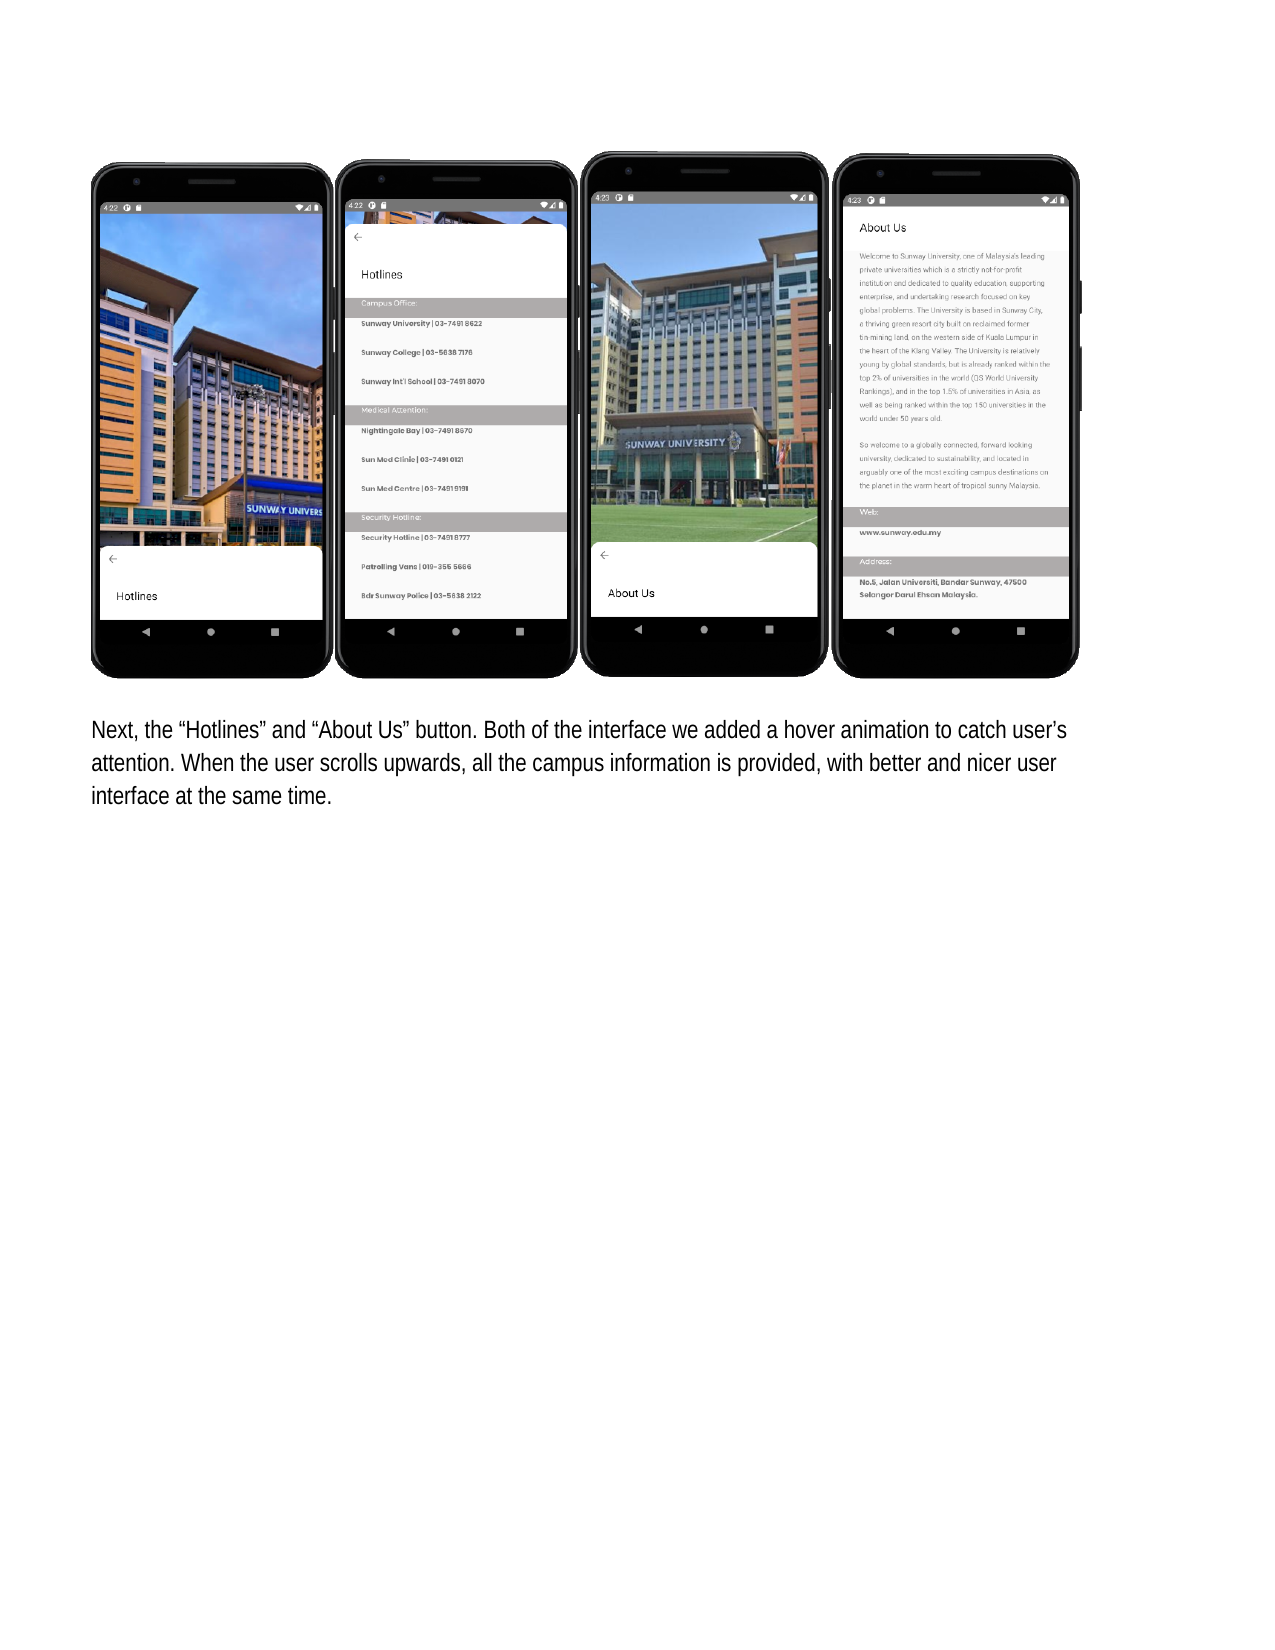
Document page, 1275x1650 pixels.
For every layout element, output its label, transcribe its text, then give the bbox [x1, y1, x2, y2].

text Next, the “Hotlines” and “About Us” button. Both of the interface we added a hover animation to catch user’s attention. When the user scrolls upwards, all the campus information is provided, with better and nicer user interface at the same time. [91, 715, 1125, 810]
picture [91, 150, 1084, 679]
